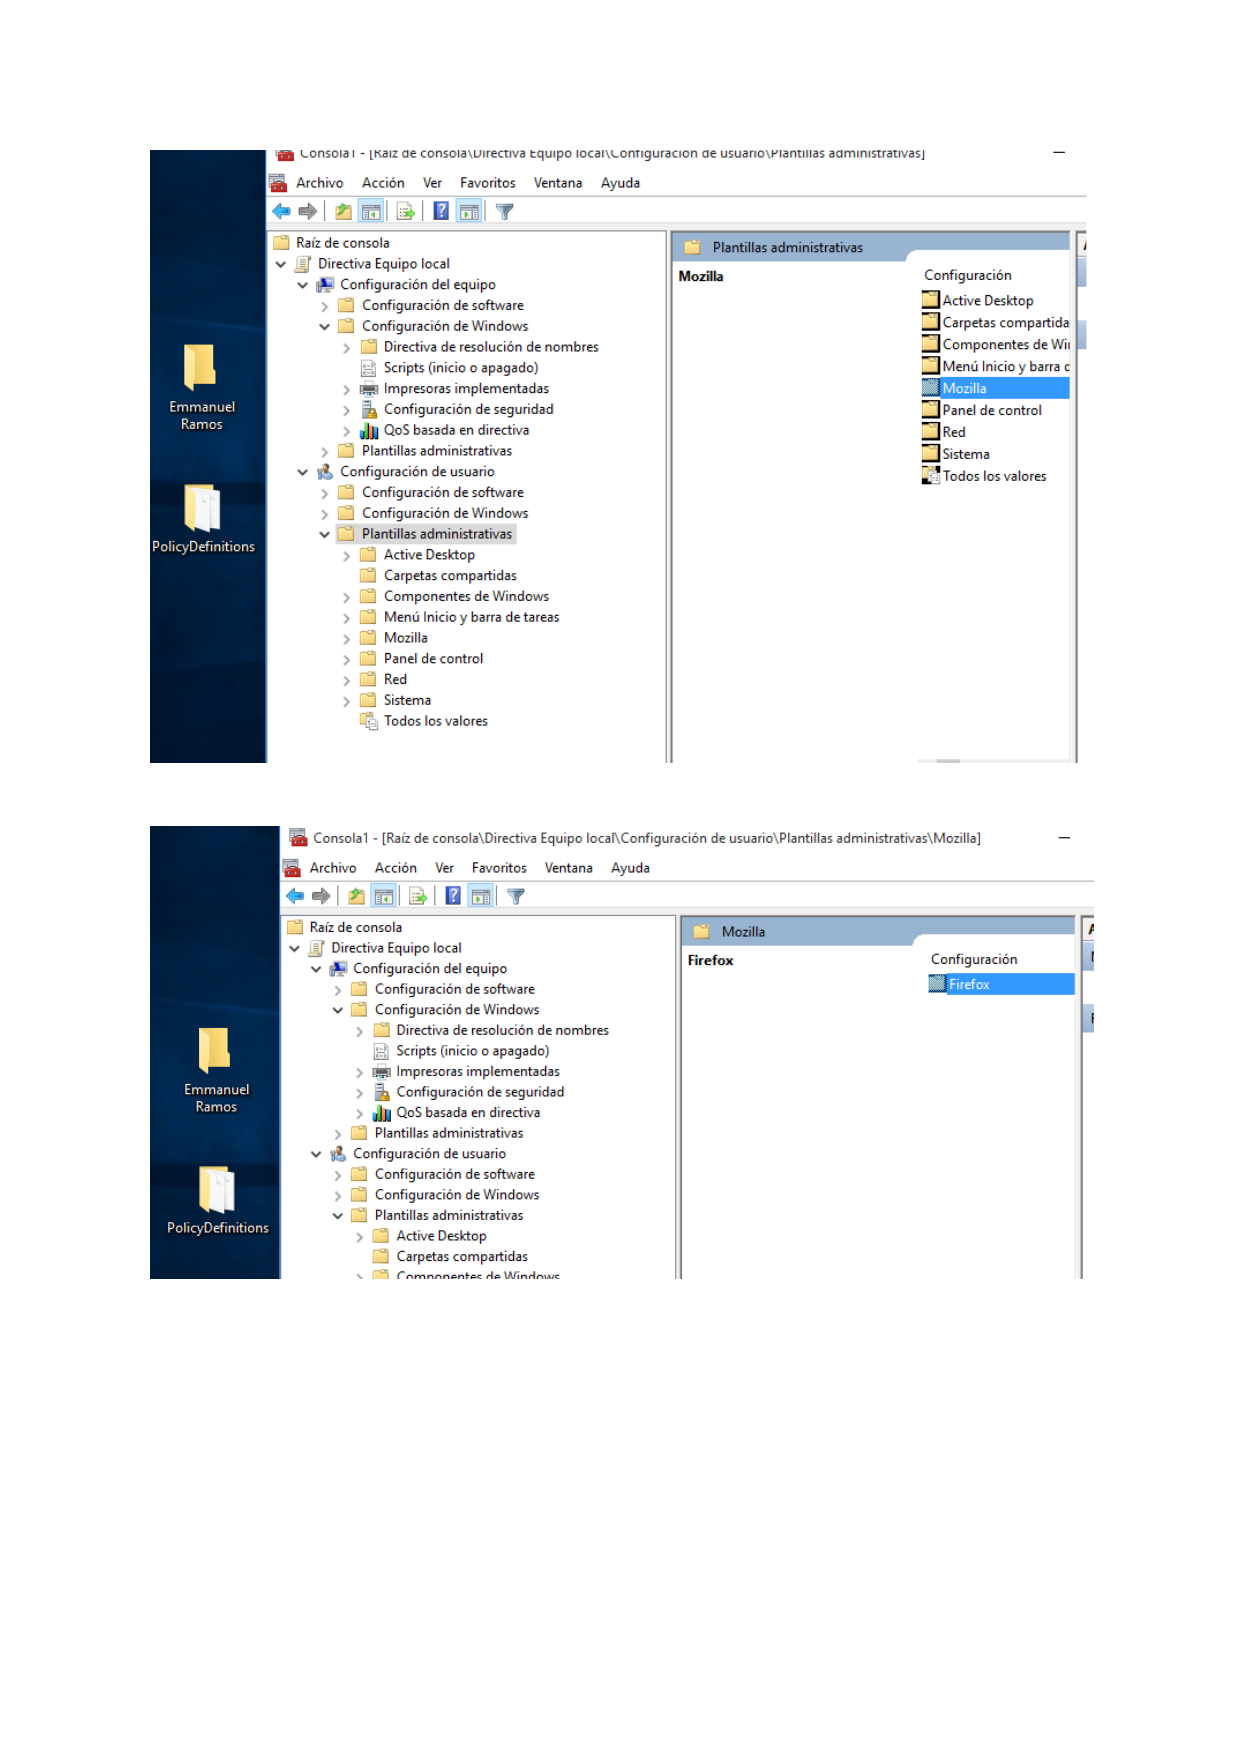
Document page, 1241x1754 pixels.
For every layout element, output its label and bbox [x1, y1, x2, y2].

picture [150, 150, 1087, 763]
picture [150, 826, 1094, 1279]
